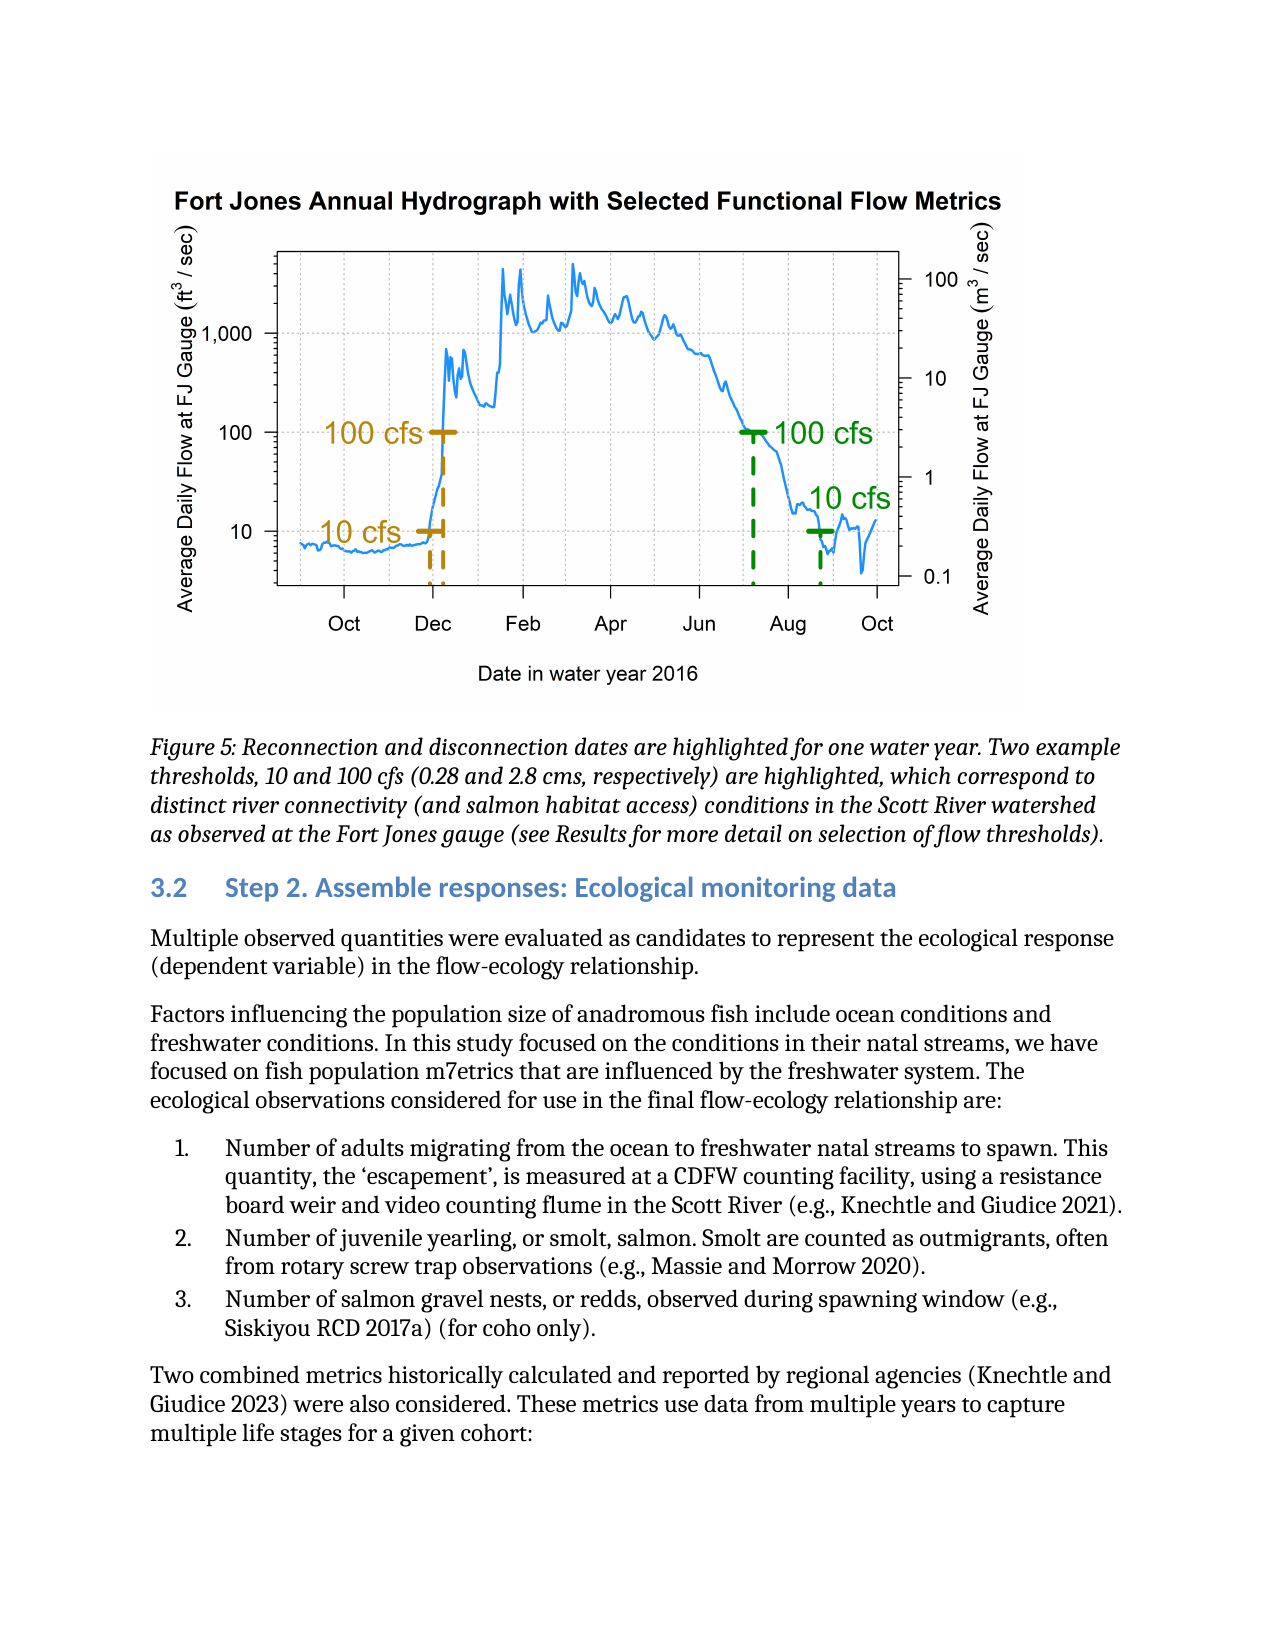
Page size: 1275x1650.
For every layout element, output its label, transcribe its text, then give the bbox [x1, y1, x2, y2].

text Factors influencing the population size of anadromous fish include ocean conditions and freshwater conditions. In this study focused on the conditions in their natal streams, we have focused on fish population m7etrics that are influenced by the freshwater system. The ecological observations considered for use in the final flow-ecology relationship are: [150, 1000, 1125, 1115]
text Figure 5: Reconnection and disconnection dates are highlighted for one water year. Two example thresholds, 10 and 100 cfs (0.28 and 2.8 cms, respectively) are highlighted, which correspond to distinct river connectivity (and salmon habitat access) conditions in the Scott River watershed as observed at the Fort Jones gauge (see Results for more detail on selection of flow thresholds). [150, 733, 1125, 848]
text Two combined metrics historically calculated and reported by regional agencies (Knechtle and Giudice 2023) were also considered. These metrics use data from multiple years to capture multiple life stages for a given cohort: [150, 1361, 1125, 1447]
picture [150, 150, 1025, 713]
text Multiple observed quantities were evaluated as candidates to represent the ecological response (dependent variable) in the flow-ecology relationship. [150, 923, 1125, 981]
subtitle 3.2 Step 2. Assemble responses: Ecological monitoring data [150, 869, 1125, 905]
list Number of juvenile yearling, or smolt, salmon. Smolt are counted as outmigrants, often from rotary screw trap observations (e.g., Massie and Morrow 2020). [175, 1223, 1125, 1281]
list Number of salmon gravel nests, or redds, observed during spawning window (e.g., Siskiyou RCD 2017a) (for coho only). [175, 1285, 1125, 1342]
list Number of adults migrating from the ocean to freshwater natal streams to spawn. This quantity, the ‘escapement’, is measured at a CDFW counting facility, using a resistance board weir and video counting flume in the Scott River (e.g., Knechtle and Giudice 2021). [175, 1133, 1125, 1220]
